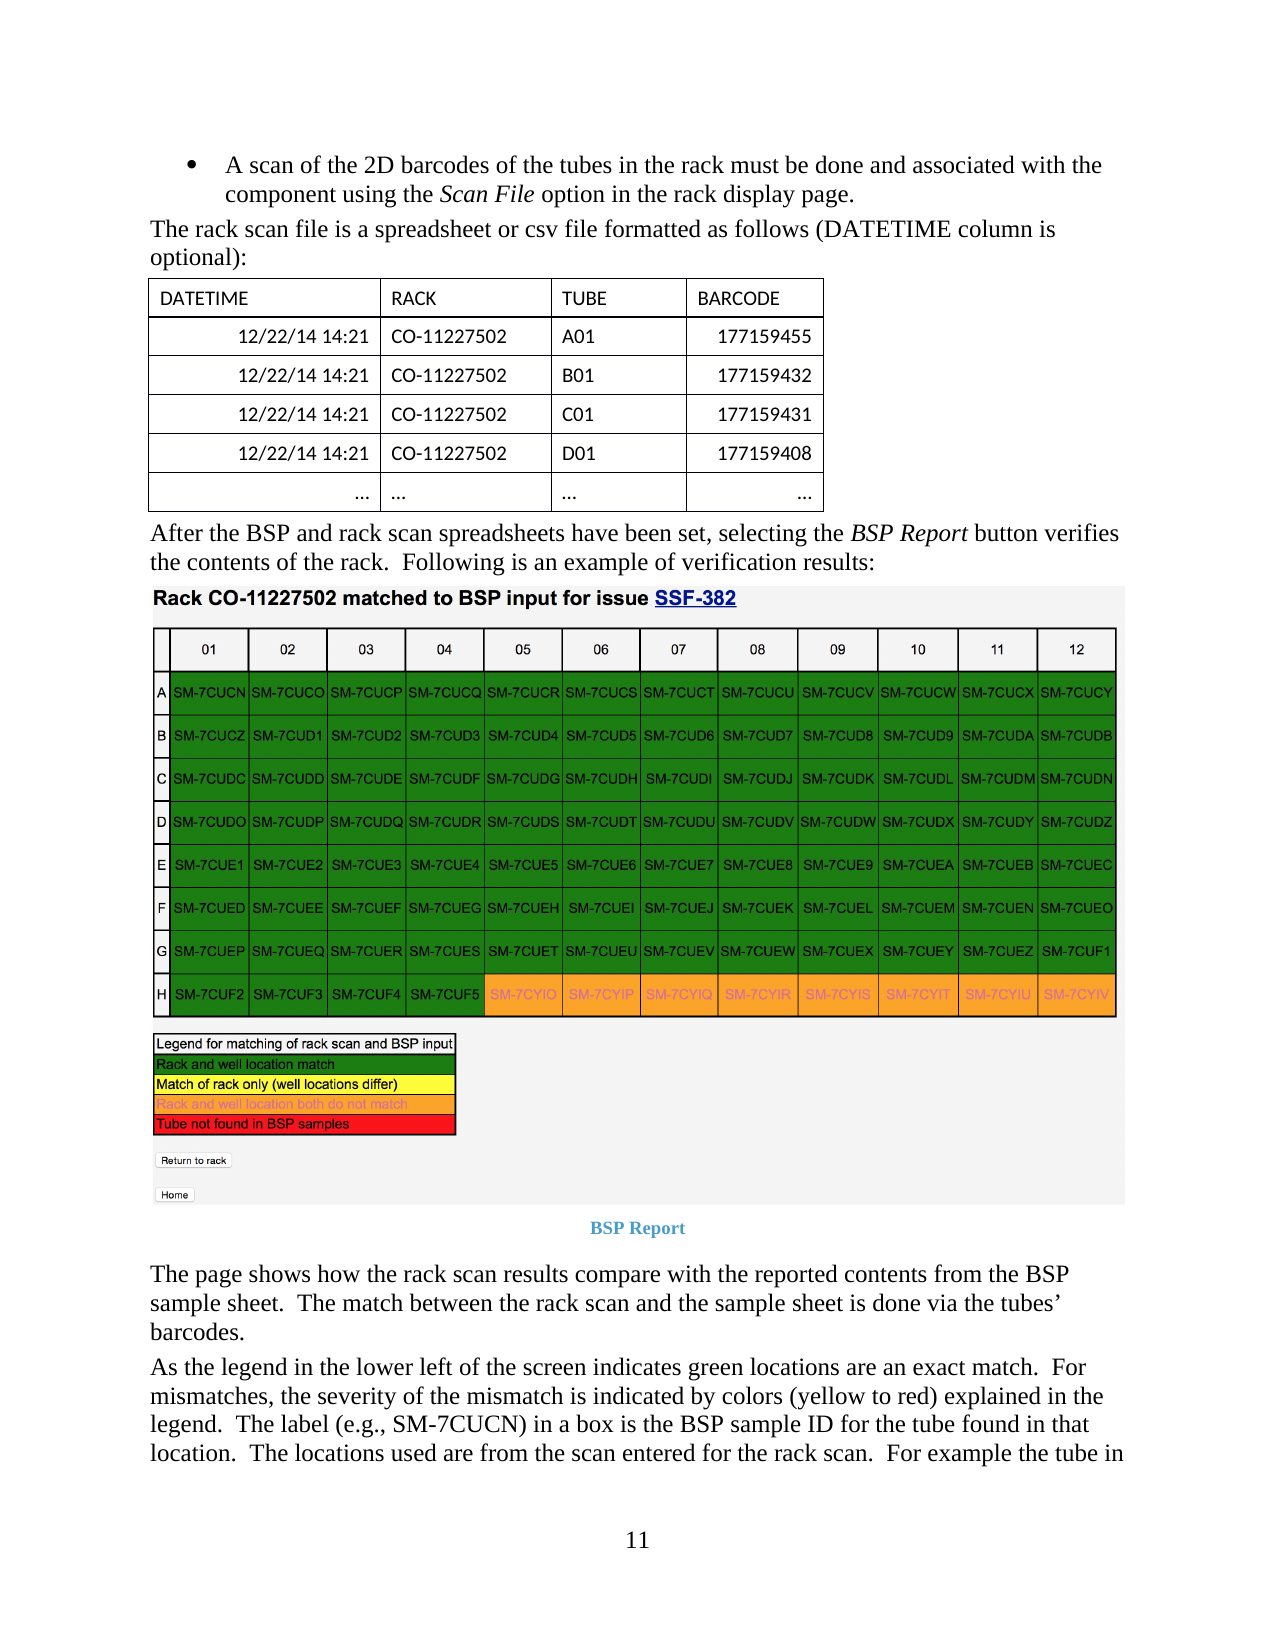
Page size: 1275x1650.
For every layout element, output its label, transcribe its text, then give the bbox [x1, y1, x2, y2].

table_header BARCODE [687, 279, 823, 316]
list A scan of the 2D barcodes of the tubes in the rack must be done and associated with the component using the Scan File option in the rack display page. [187, 150, 1125, 207]
table_cell A01 [552, 318, 686, 355]
table_cell 177159408 [687, 434, 823, 472]
table_header TUBE [552, 279, 686, 316]
table_cell 177159431 [687, 395, 823, 433]
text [150, 1352, 1125, 1467]
table_cell CO-11227502 [381, 434, 551, 472]
table_cell C01 [552, 395, 686, 433]
table_cell D01 [552, 434, 686, 472]
table_cell 177159455 [687, 318, 823, 355]
table_cell 12/22/14 14:21 [149, 318, 380, 355]
table_cell CO-11227502 [381, 395, 551, 433]
table_cell 12/22/14 14:21 [149, 395, 380, 433]
text The page shows how the rack scan results compare with the reported contents from the BSP sample sheet. The match between the rack scan and the sample sheet is done via the tubes’ barcodes. [150, 1259, 1125, 1346]
text BSP Report [150, 1217, 1125, 1239]
table_cell … [552, 473, 686, 511]
table_header DATETIME [149, 279, 380, 316]
table_cell B01 [552, 356, 686, 394]
table_cell CO-11227502 [381, 318, 551, 355]
table_cell 12/22/14 14:21 [149, 434, 380, 472]
text The rack scan file is a spreadsheet or csv file formatted as follows (DATETIME column is optional): [150, 214, 1125, 271]
table_cell … [687, 473, 823, 511]
text After the BSP and rack scan spreadsheets have been set, selecting the BSP Report button verifies the contents of the rack. Following is an example of verification results: [150, 518, 1125, 576]
table_cell 177159432 [687, 356, 823, 394]
table_cell CO-11227502 [381, 356, 551, 394]
table_cell … [149, 473, 380, 511]
table_header RACK [381, 279, 551, 316]
picture [150, 586, 1125, 1206]
table_cell 12/22/14 14:21 [149, 356, 380, 394]
table_cell … [381, 473, 551, 511]
